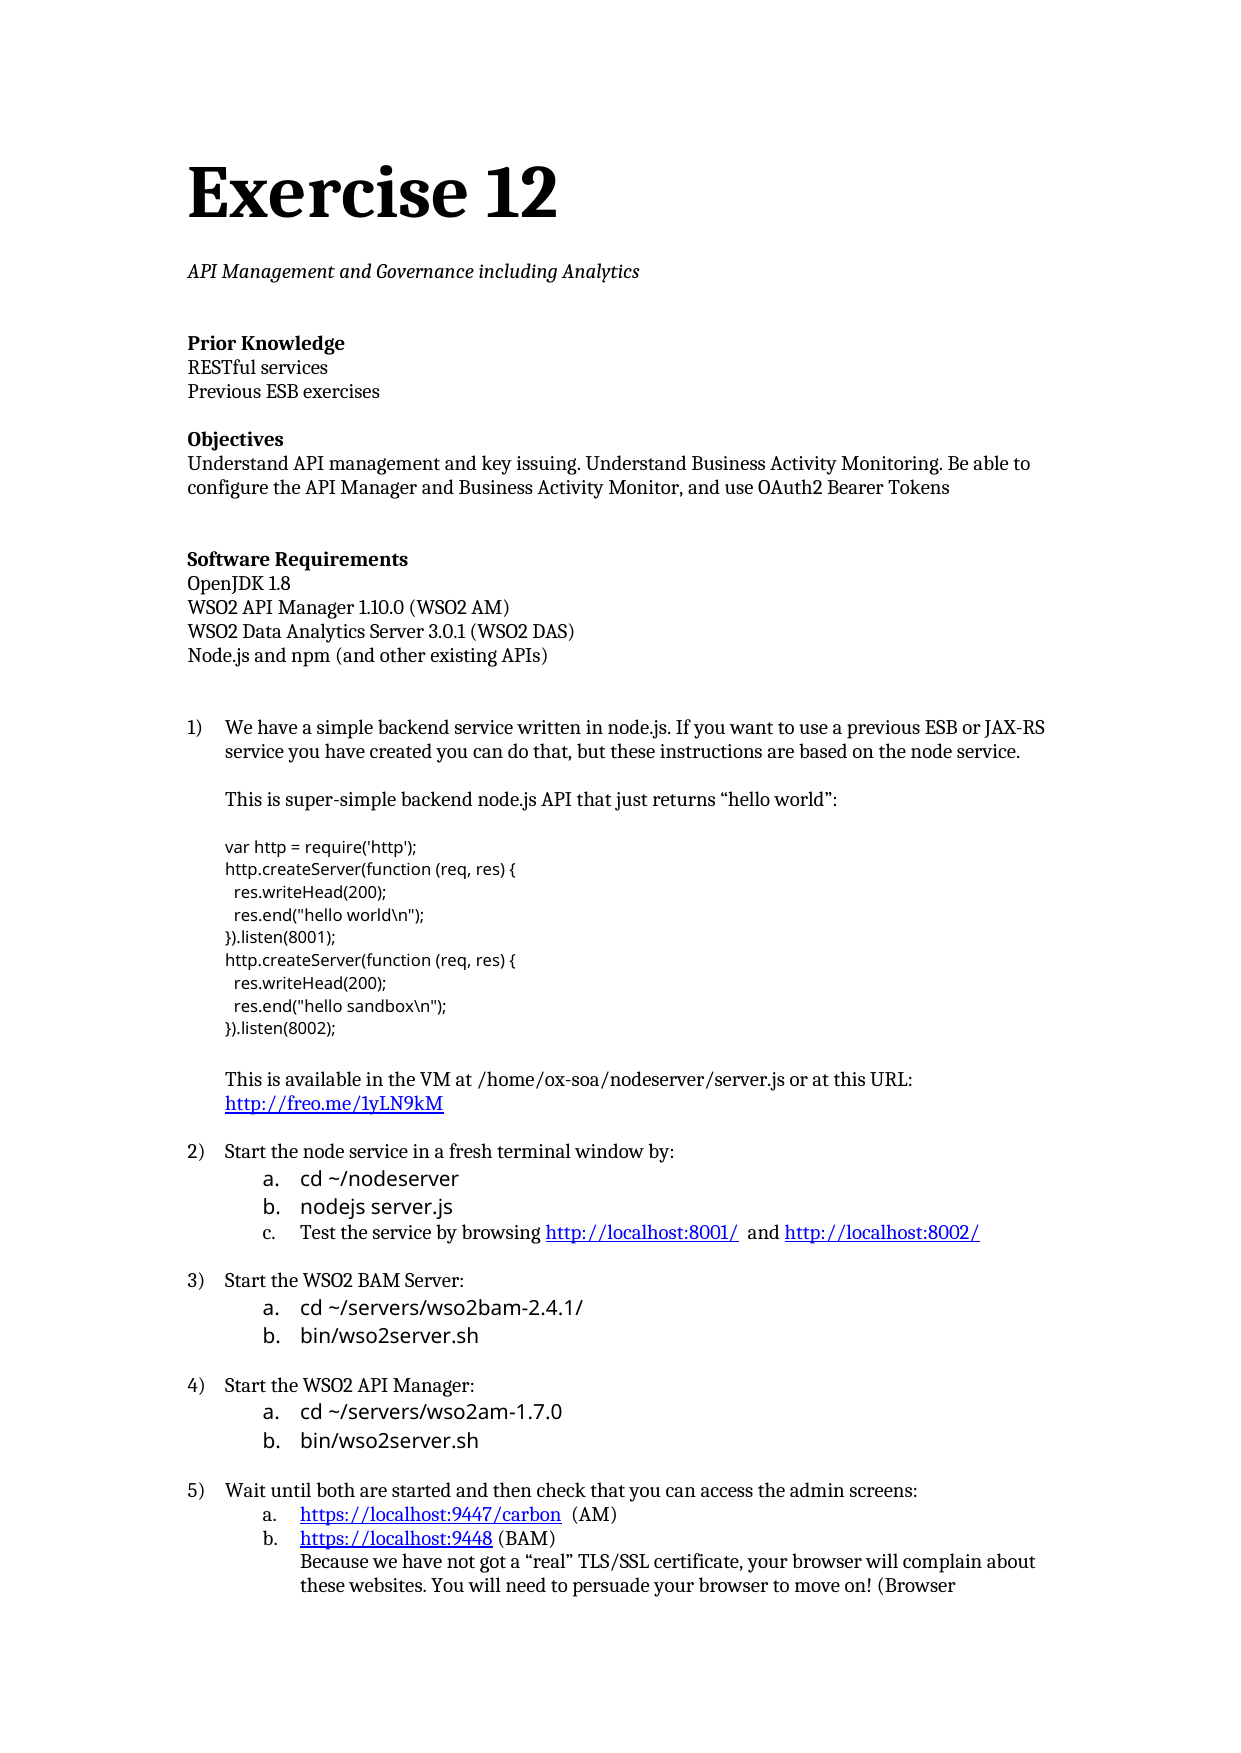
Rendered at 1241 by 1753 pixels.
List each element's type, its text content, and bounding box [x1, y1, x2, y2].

list We have a simple backend service written in node.js. If you want to use a previous ESB or JAX-RS service you have created you can do that, but these instructions are based on the node service. This is super-simple backend node.js API that just returns “hello world”: var http = require('http'); http.createServer(function (req, res) { res.writeHead(200); res.end("hello world\n"); }).listen(8001); http.createServer(function (req, res) { res.writeHead(200); res.end("hello sandbox\n"); }).listen(8002); This is available in the VM at /home/ox-soa/nodeserver/server.js or at this URL: http://freo.me/1yLN9kM [187, 715, 1053, 1140]
list Test the service by browsing http://localhost:8001/ and http://localhost:8002/ [262, 1221, 1053, 1269]
list https://localhost:9447/carbon (AM) [262, 1502, 1053, 1526]
text Software Requirements [187, 548, 1053, 572]
text Prior Knowledge [187, 332, 1053, 356]
list Start the WSO2 BAM Server: [187, 1269, 1053, 1293]
text OpenJDK 1.8 [187, 572, 1053, 596]
list cd ~/servers/wso2am-1.7.0 [262, 1397, 1053, 1426]
text RESTful services [187, 356, 1053, 380]
list cd ~/servers/wso2bam-2.4.1/ [262, 1293, 1053, 1321]
list Start the node service in a fresh terminal window by: [187, 1140, 1053, 1164]
text Node.js and npm (and other existing APIs) [187, 643, 1053, 667]
list nodejs server.js [262, 1192, 1053, 1221]
text Objectives [187, 428, 1053, 452]
list cd ~/nodeserver [262, 1164, 1053, 1192]
list Wait until both are started and then check that you can access the admin screens: [187, 1478, 1053, 1502]
text Understand API management and key issuing. Understand Business Activity Monitoring. Be able to configure the API Manager and Business Activity Monitor, and use OAuth2 Bearer Tokens [187, 452, 1053, 500]
text API Management and Governance including Analytics [187, 260, 1053, 284]
text Previous ESB exercises [187, 380, 1053, 404]
text WSO2 API Manager 1.10.0 (WSO2 AM) [187, 596, 1053, 619]
list Start the WSO2 API Manager: [187, 1373, 1053, 1397]
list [262, 1526, 1053, 1598]
list bin/wso2server.sh [262, 1321, 1053, 1349]
text WSO2 Data Analytics Server 3.0.1 (WSO2 DAS) [187, 619, 1053, 643]
list bin/wso2server.sh [262, 1426, 1053, 1478]
text Exercise 12 [187, 150, 1053, 236]
